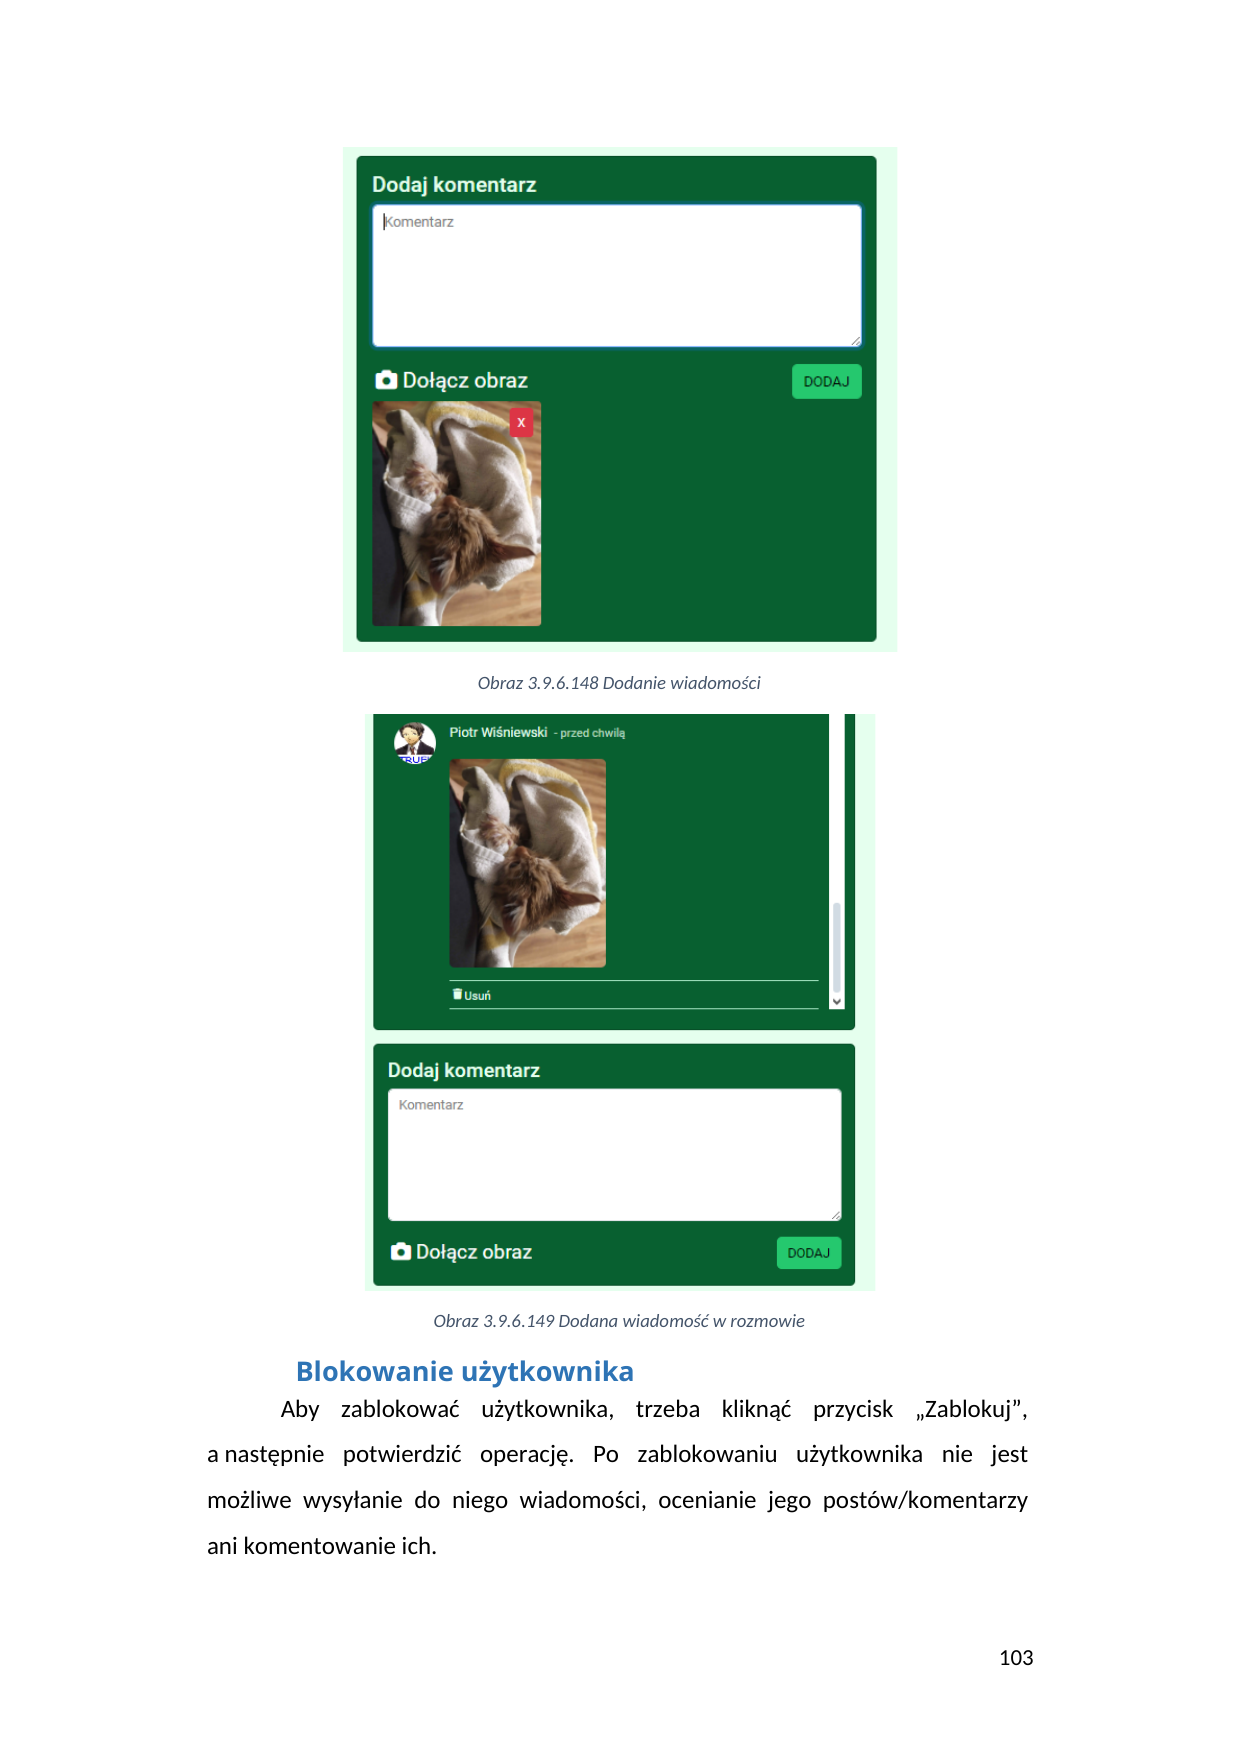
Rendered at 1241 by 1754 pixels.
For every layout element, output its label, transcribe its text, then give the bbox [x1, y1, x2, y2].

subtitle Blokowanie użytkownika [295, 1353, 1033, 1390]
text Aby zablokować użytkownika, trzeba kliknąć przycisk „Zablokuj”, a następnie potwierdzić operację. Po zablokowaniu użytkownika nie jest możliwe wysyłanie do niego wiadomości, ocenianie jego postów/komentarzy ani komentowanie ich. [207, 1393, 1029, 1560]
picture [342, 147, 898, 652]
picture [364, 714, 876, 1291]
